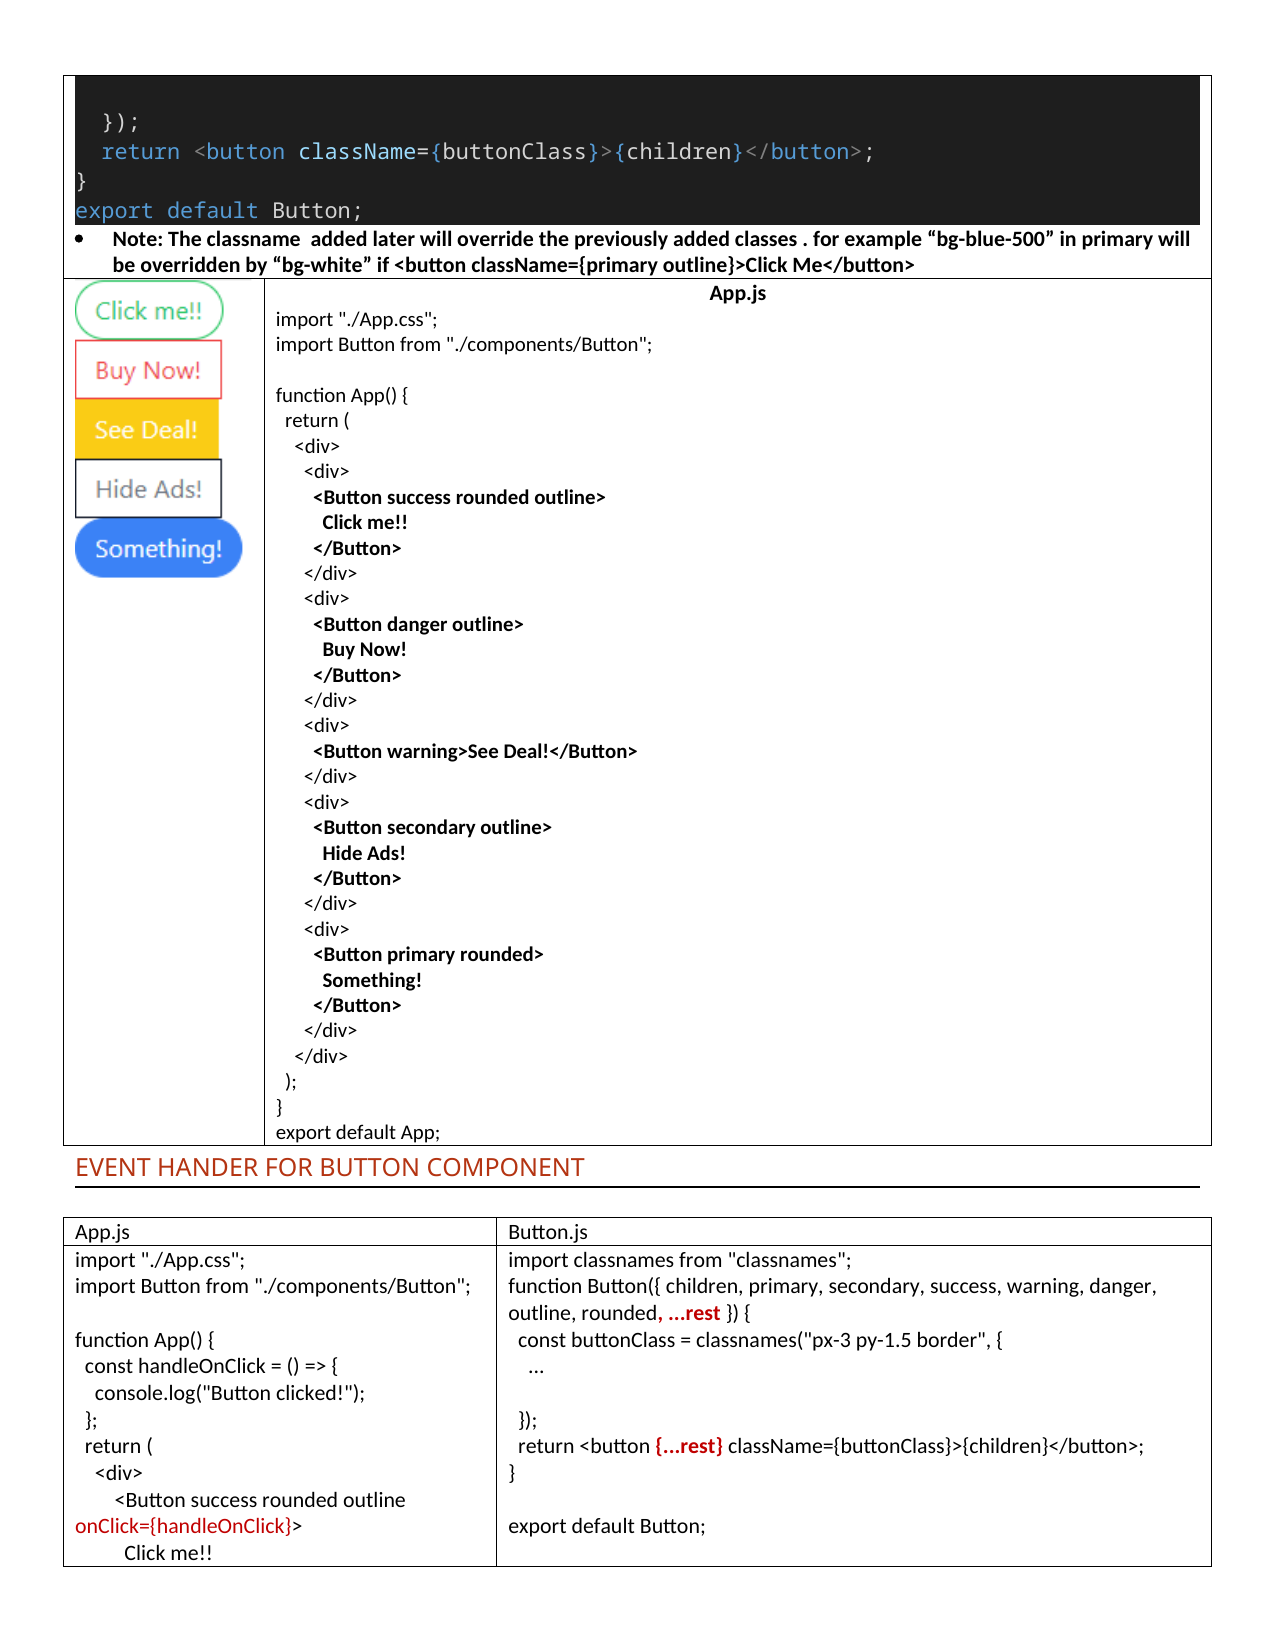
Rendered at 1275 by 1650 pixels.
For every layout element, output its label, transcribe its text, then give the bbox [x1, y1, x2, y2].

table_header Button.js [497, 1218, 1211, 1245]
table_cell App.js import "./App.css"; import Button from "./components/Button"; function App() { return ( <div> <div> <Button success rounded outline> Click me!! </Button> </div> <div> <Button danger outline> Buy Now! </Button> </div> <div> <Button warning>See Deal!</Button> </div> <div> <Button secondary outline> Hide Ads! </Button> </div> <div> <Button primary rounded> Something! </Button> </div> </div> ); } export default App; [265, 279, 1211, 1145]
table_header App.js [64, 1218, 496, 1245]
table_cell [64, 279, 264, 1145]
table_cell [497, 1246, 1211, 1566]
picture [75, 279, 252, 581]
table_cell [64, 1246, 496, 1566]
subtitle EVENT HANDER FOR BUTTON COMPONENT [75, 1150, 1200, 1186]
